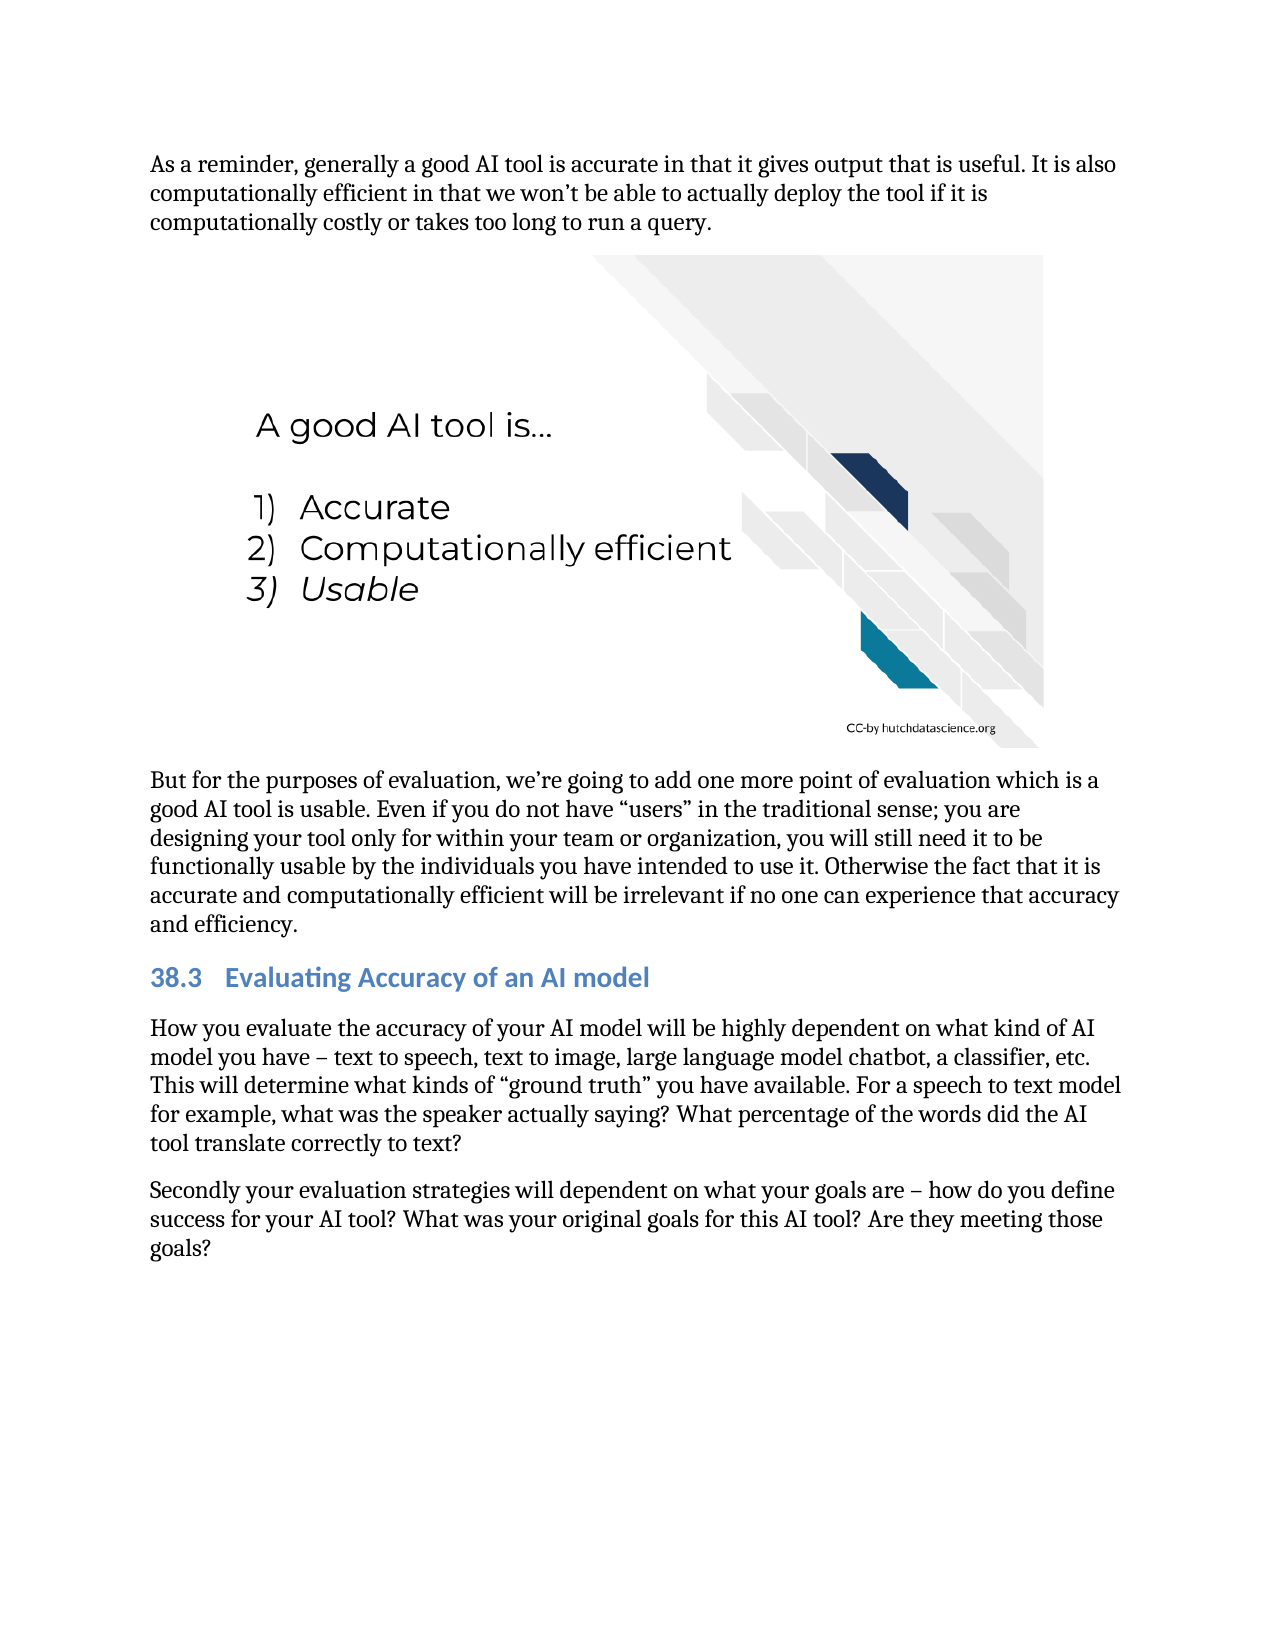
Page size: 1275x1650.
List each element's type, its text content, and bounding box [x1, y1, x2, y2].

picture [168, 255, 1044, 748]
text How you evaluate the accuracy of your AI model will be highly dependent on what kind of AI model you have – text to speech, text to image, large language model chatbot, a classifier, etc. This will determine what kinds of “ground truth” you have available. For a speech to text model for example, what was the speaker actually saying? What percentage of the words did the AI tool translate correctly to text? [150, 1014, 1125, 1157]
text But for the purposes of evaluation, we’re going to add one more point of evaluation which is a good AI tool is usable. Even if you do not have “users” in the traditional sense; you are designing your tool only for within your team or organization, you will still need it to be functionally usable by the individuals you have intended to use it. Otherwise the fact that it is accurate and computationally efficient will be irrelevant if no one can experience that accuracy and efficiency. [150, 766, 1125, 938]
text Secondly your evaluation strategies will dependent on what your goals are – how do you define success for your AI tool? What was your original goals for this AI tool? Are they meeting those goals? [150, 1176, 1125, 1262]
subtitle 38.3 Evaluating Accuracy of an AI model [150, 959, 1125, 995]
text As a reminder, generally a good AI tool is accurate in that it gives output that is useful. It is also computationally efficient in that we won’t be able to actually deploy the tool if it is computationally costly or takes too long to run a query. [150, 150, 1125, 236]
